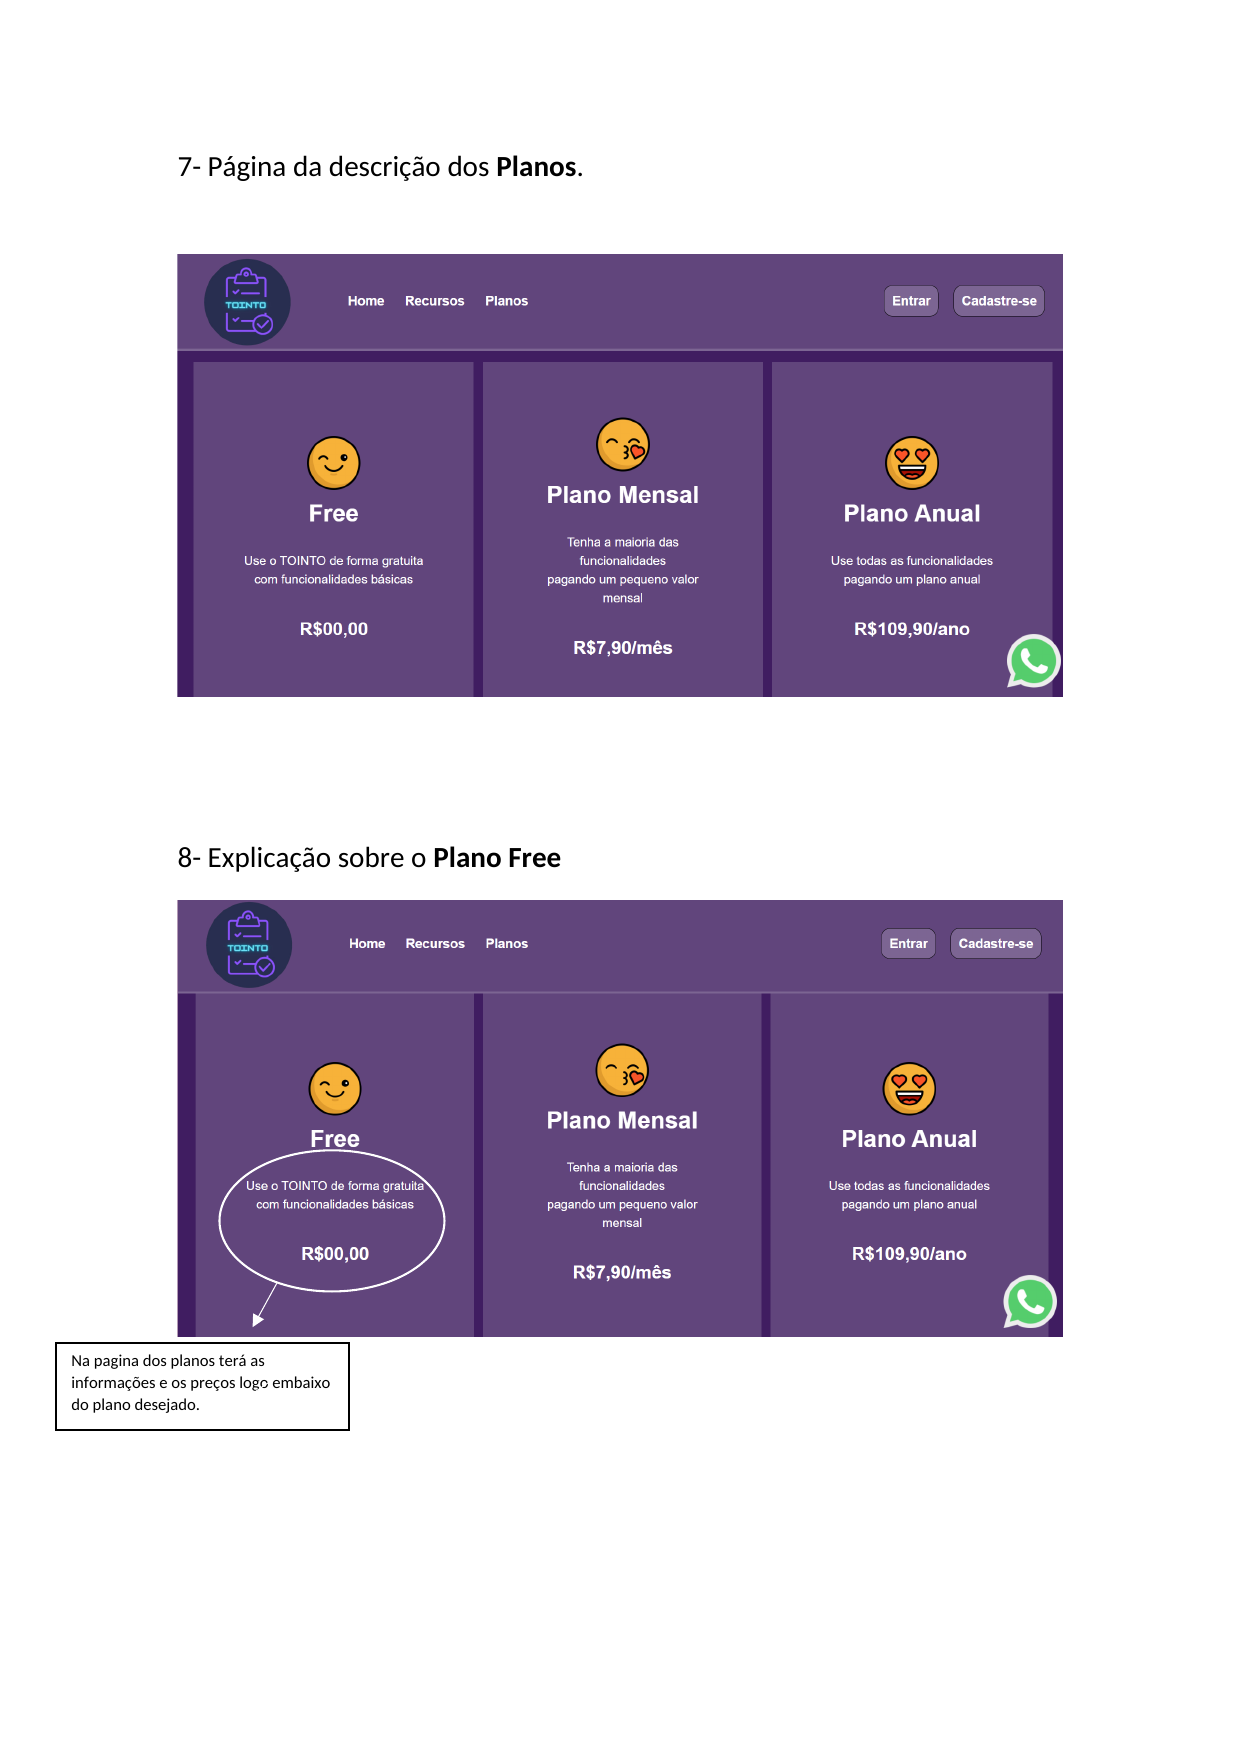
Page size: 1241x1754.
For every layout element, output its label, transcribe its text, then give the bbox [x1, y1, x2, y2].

text 7- Página da descrição dos Planos. [177, 148, 1063, 183]
picture [177, 900, 1063, 1337]
picture [177, 254, 1063, 697]
text 8- Explicação sobre o Plano Free [177, 839, 1063, 875]
